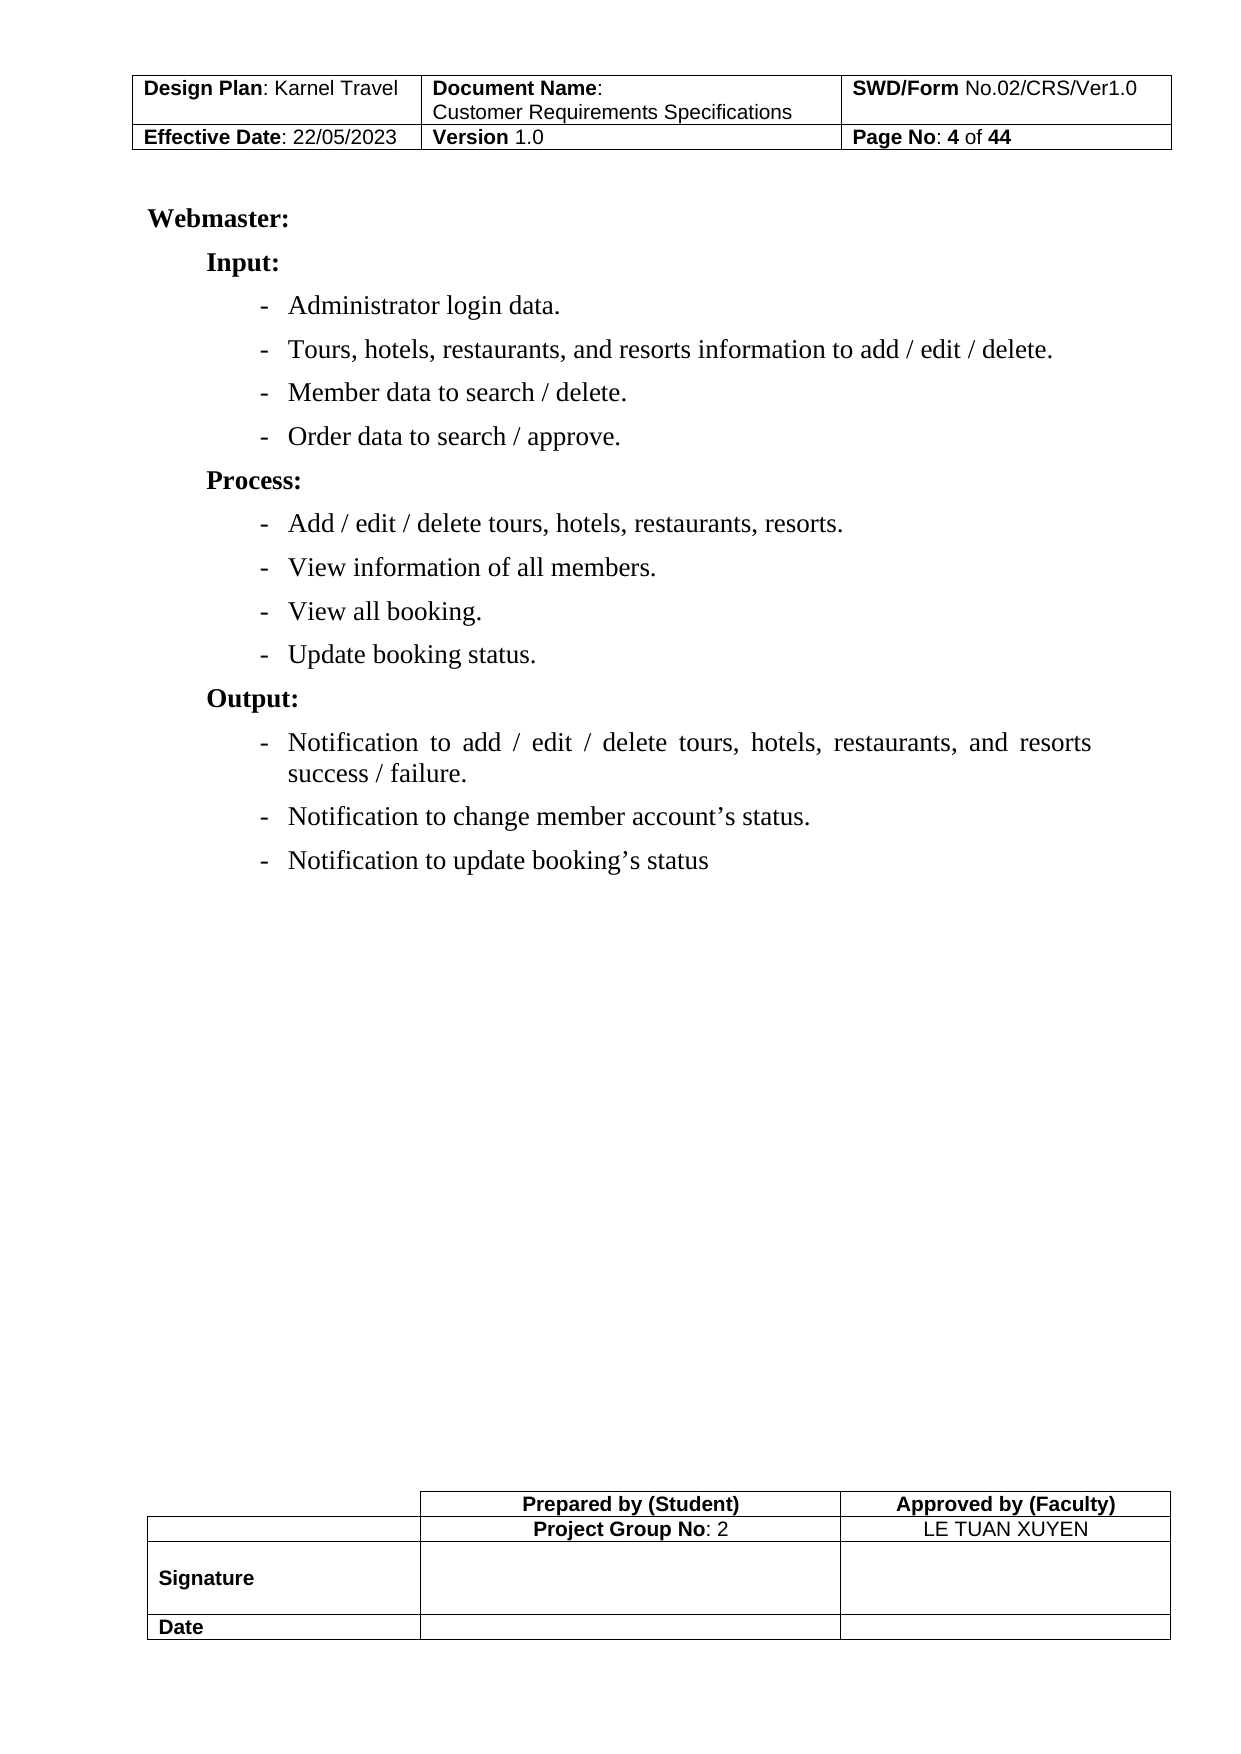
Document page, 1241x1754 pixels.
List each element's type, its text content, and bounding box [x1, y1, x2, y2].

text Webmaster: [147, 202, 1093, 233]
text Output: [147, 682, 1093, 713]
text Process: [147, 464, 1093, 495]
text Input: [147, 246, 1093, 277]
list Add / edit / delete tours, hotels, restaurants, resorts. [259, 507, 1093, 539]
list Notification to add / edit / delete tours, hotels, restaurants, and resorts success / failure. [259, 726, 1093, 788]
list Member data to search / delete. [259, 377, 1093, 408]
list Update booking status. [259, 638, 1093, 669]
list Notification to change member account’s status. [259, 801, 1093, 832]
list Order data to search / approve. [259, 420, 1093, 451]
list Notification to update booking’s status [259, 844, 1093, 875]
list Tours, hotels, restaurants, and resorts information to add / edit / delete. [259, 333, 1093, 364]
list View information of all members. [259, 551, 1093, 582]
list Administrator login data. [259, 289, 1093, 320]
list View all booking. [259, 595, 1093, 626]
